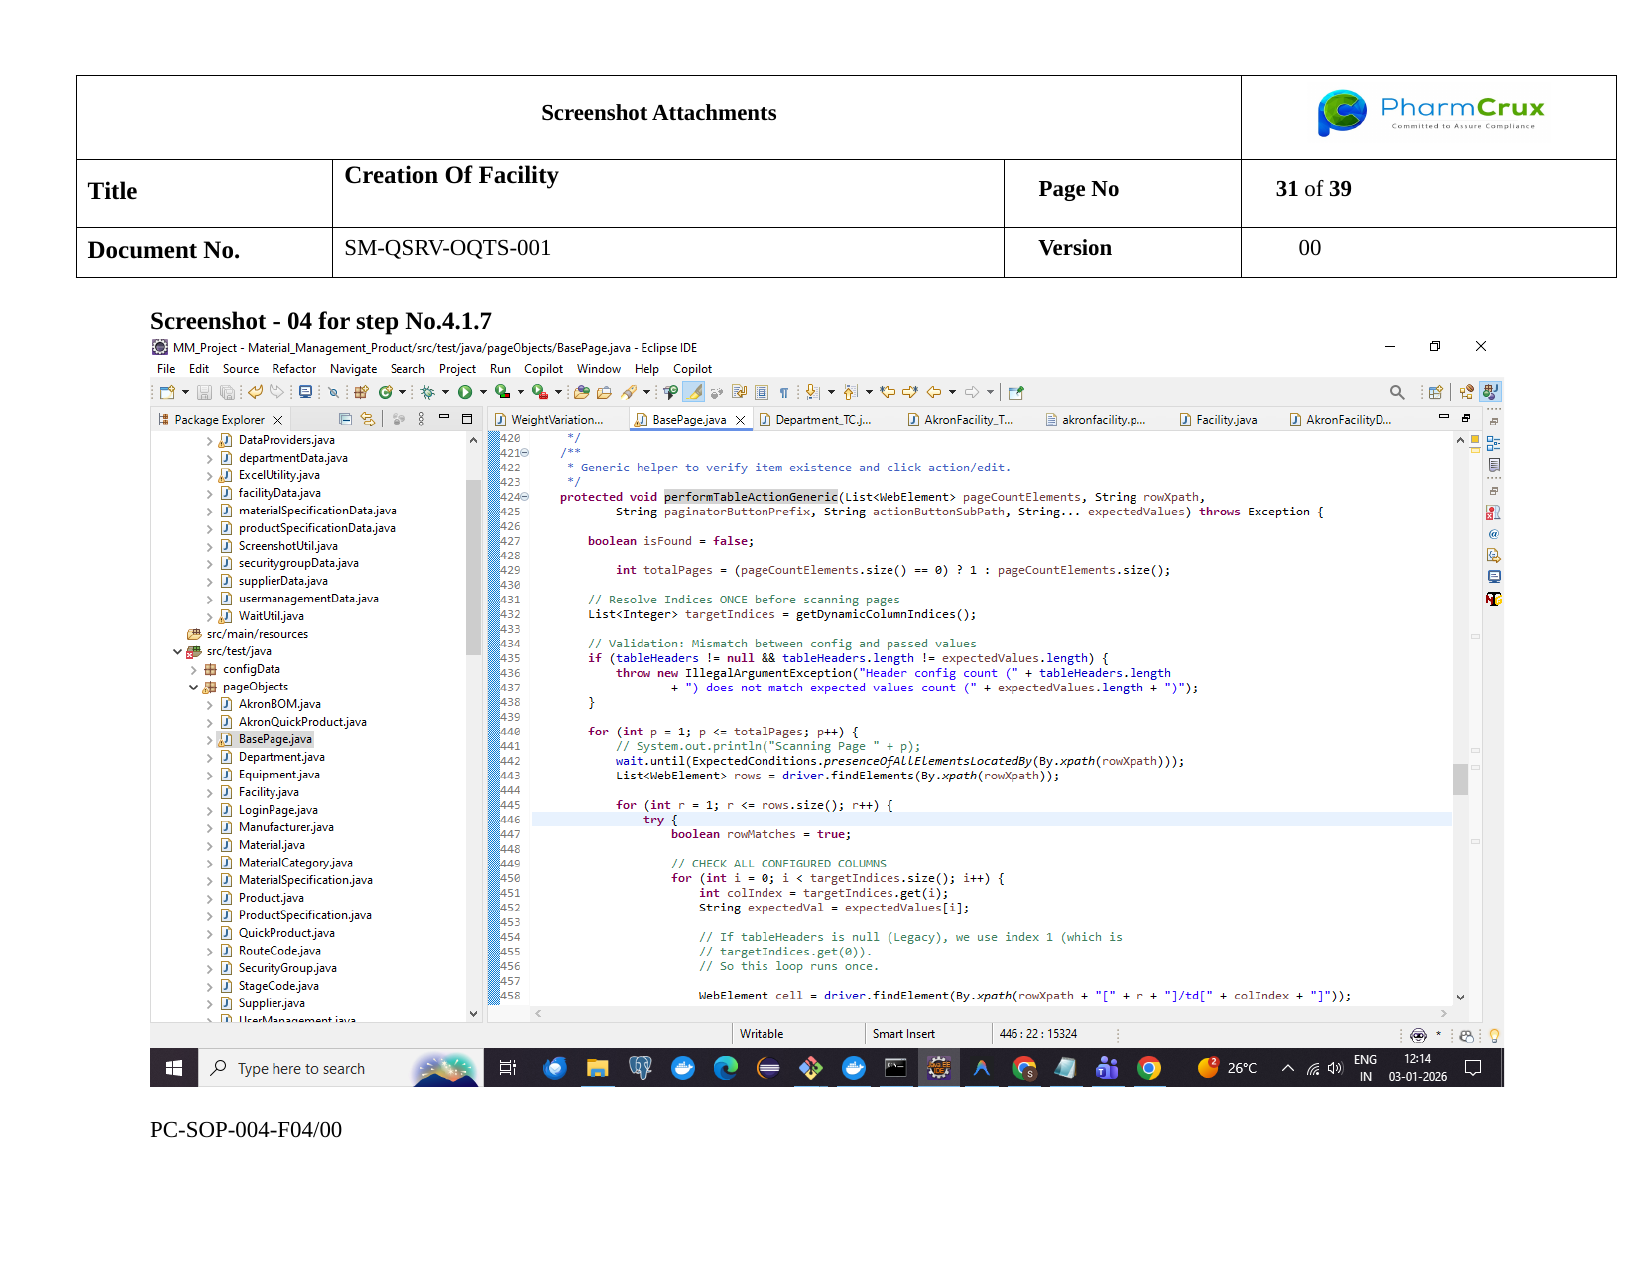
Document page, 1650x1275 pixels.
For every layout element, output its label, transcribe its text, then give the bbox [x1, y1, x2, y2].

picture [1307, 82, 1551, 143]
text Screenshot - 04 for step No.4.1.7 [150, 306, 1500, 336]
picture [150, 336, 1505, 1087]
